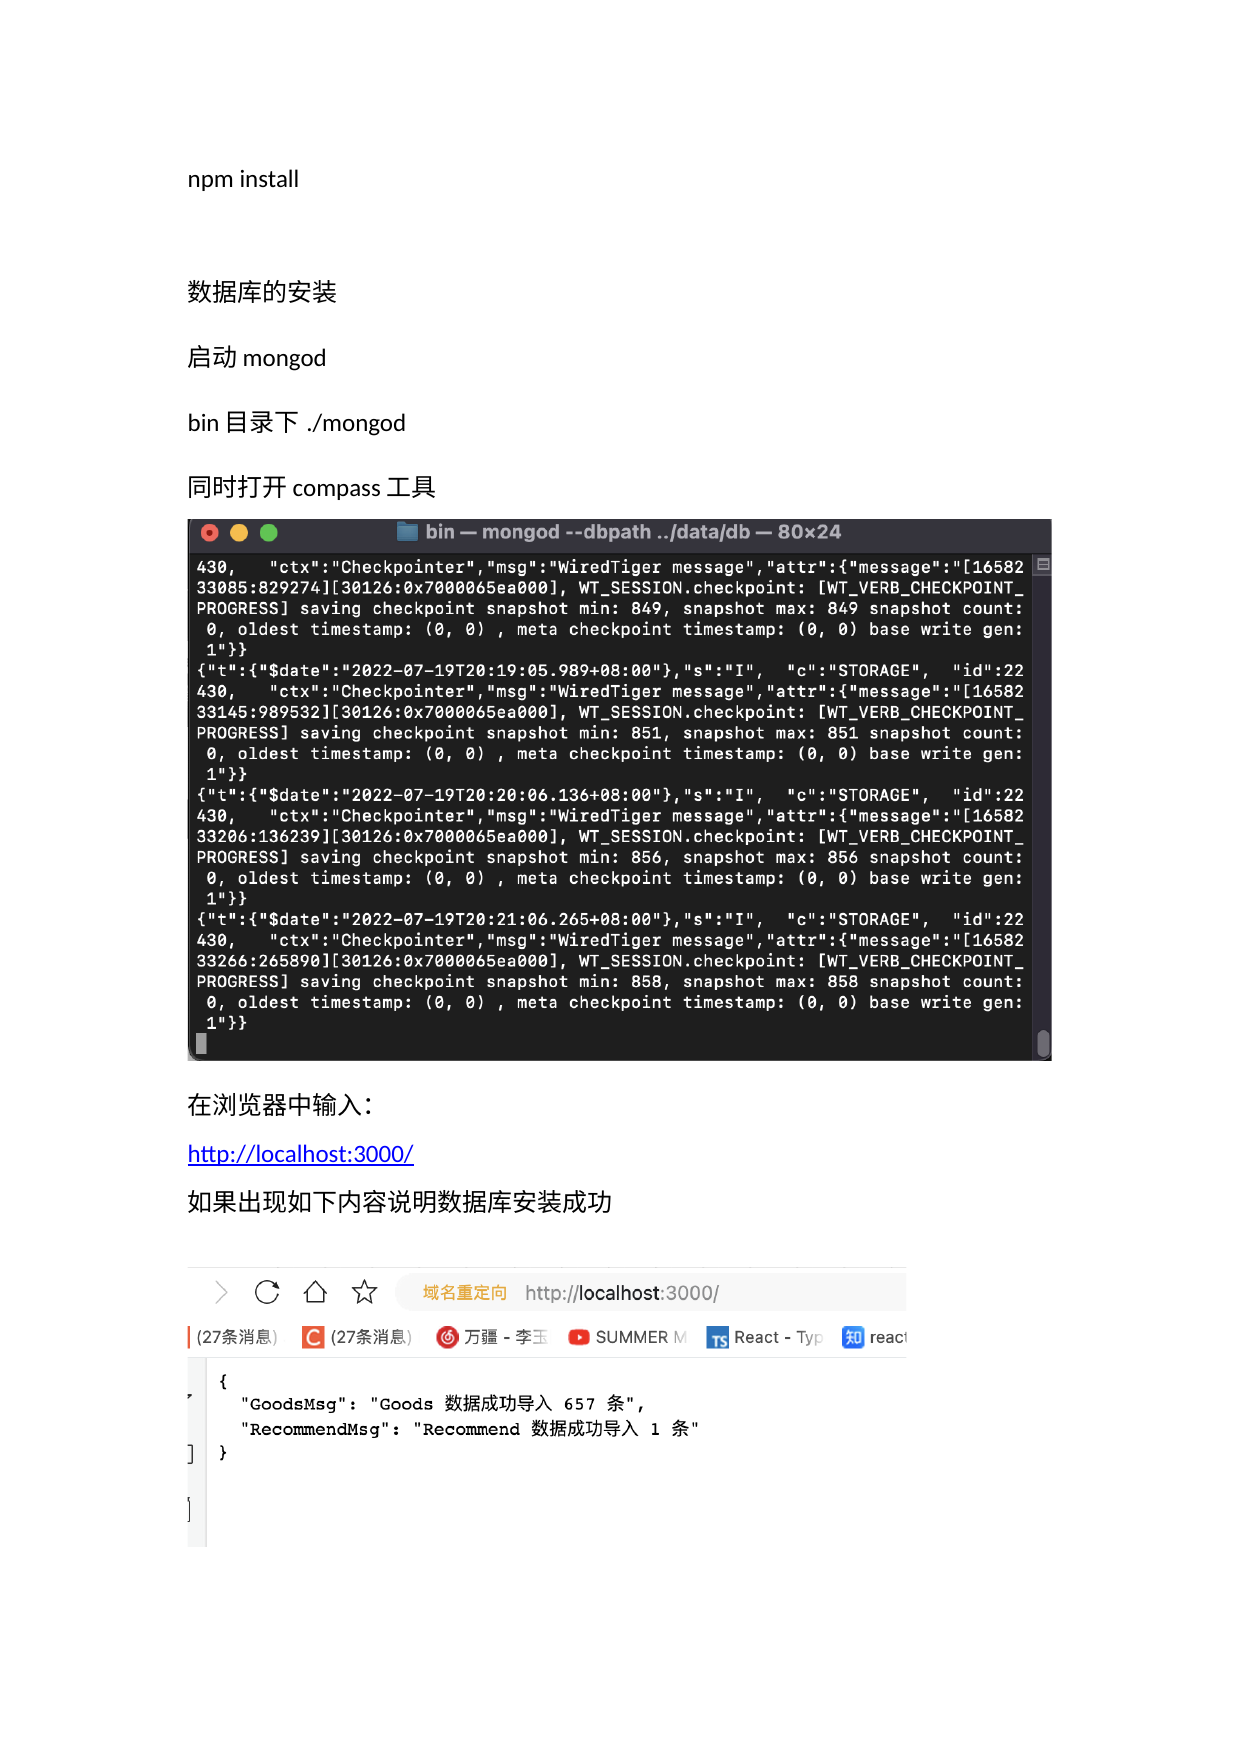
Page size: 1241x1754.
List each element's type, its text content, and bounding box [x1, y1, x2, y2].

text 启动mongod [187, 324, 1053, 389]
text 同时打开compass工具 [187, 454, 1053, 519]
text http://localhost:3000/ [187, 1137, 1053, 1169]
text bin目录下 ./mongod [187, 389, 1053, 454]
text 在浏览器中输入： [187, 1072, 1053, 1137]
text 数据库的安装 [187, 259, 1053, 324]
picture [187, 1267, 907, 1547]
text npm install [187, 162, 1053, 194]
picture [187, 519, 1052, 1061]
text 如果出现如下内容说明数据库安装成功 [187, 1169, 1053, 1234]
